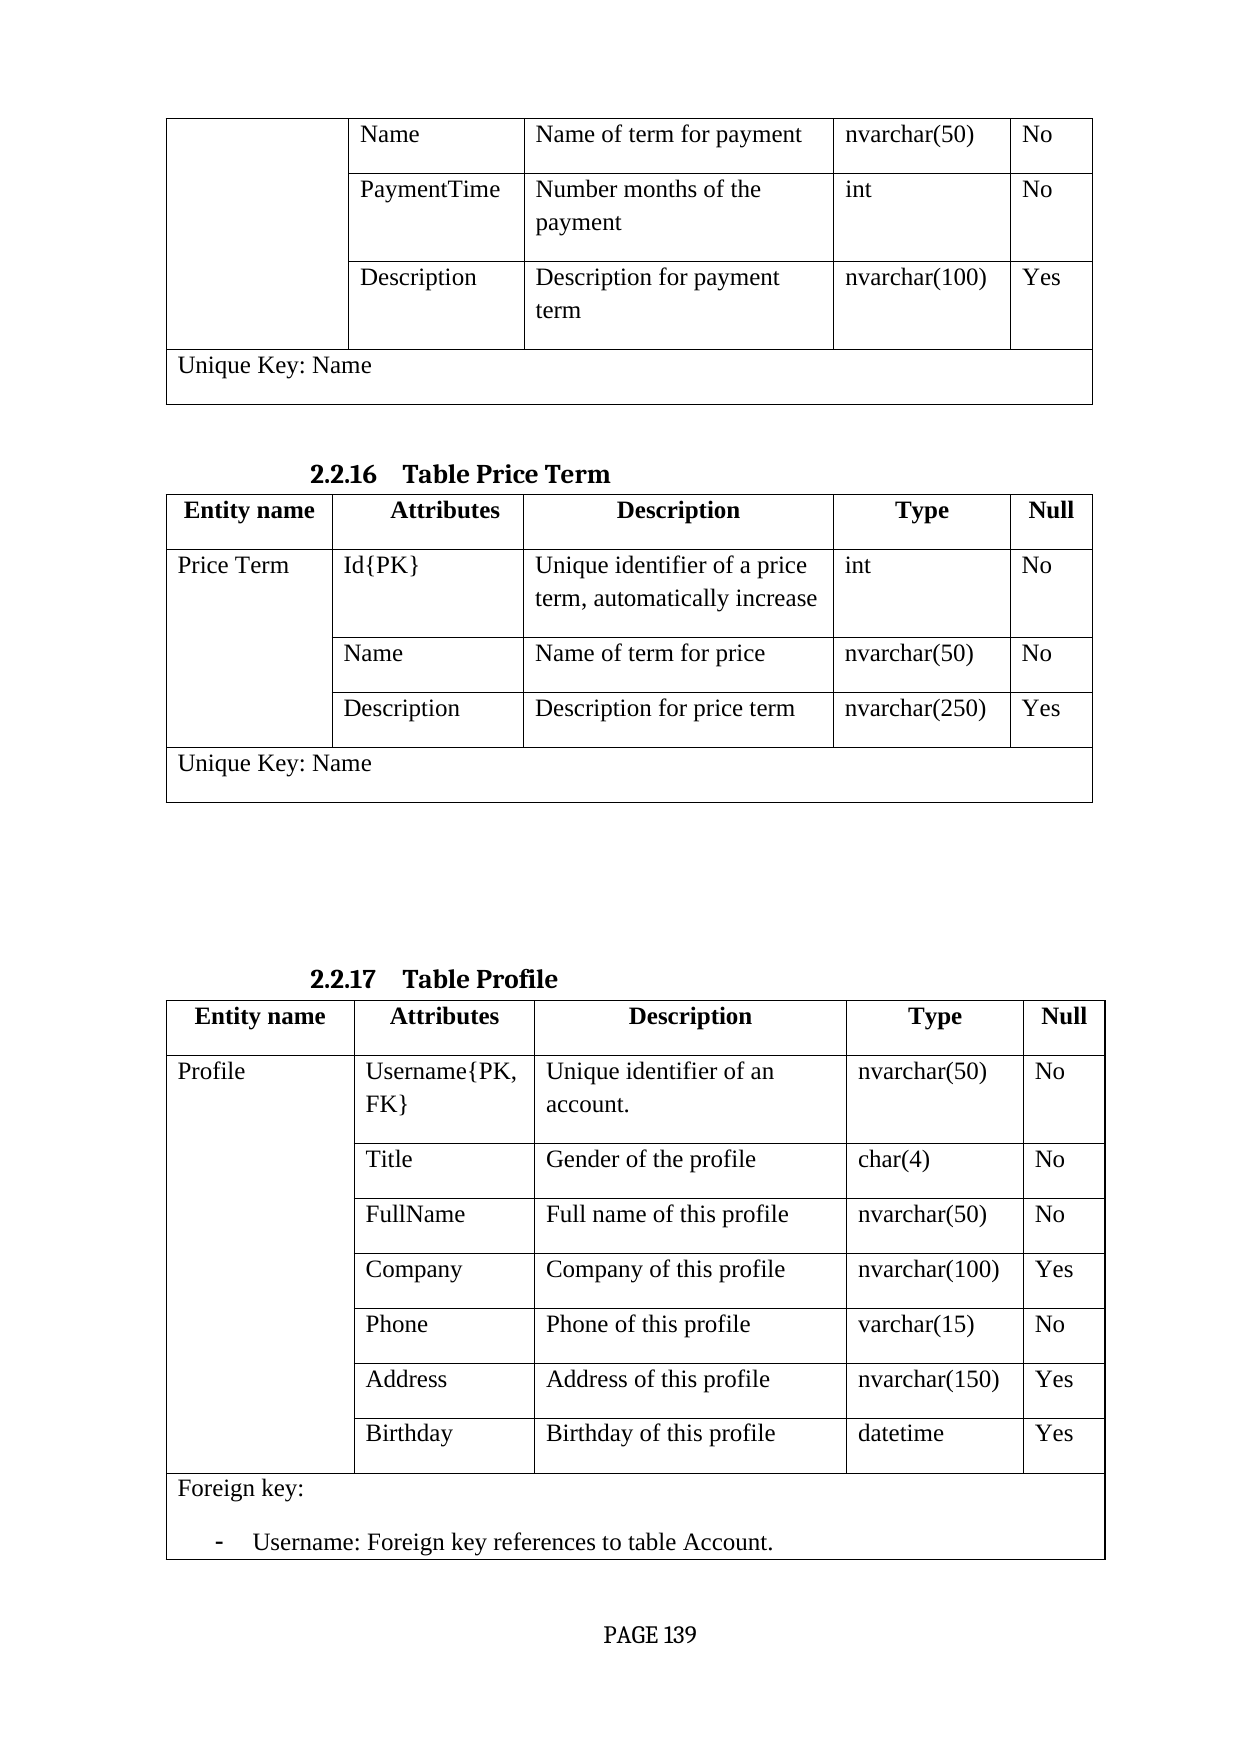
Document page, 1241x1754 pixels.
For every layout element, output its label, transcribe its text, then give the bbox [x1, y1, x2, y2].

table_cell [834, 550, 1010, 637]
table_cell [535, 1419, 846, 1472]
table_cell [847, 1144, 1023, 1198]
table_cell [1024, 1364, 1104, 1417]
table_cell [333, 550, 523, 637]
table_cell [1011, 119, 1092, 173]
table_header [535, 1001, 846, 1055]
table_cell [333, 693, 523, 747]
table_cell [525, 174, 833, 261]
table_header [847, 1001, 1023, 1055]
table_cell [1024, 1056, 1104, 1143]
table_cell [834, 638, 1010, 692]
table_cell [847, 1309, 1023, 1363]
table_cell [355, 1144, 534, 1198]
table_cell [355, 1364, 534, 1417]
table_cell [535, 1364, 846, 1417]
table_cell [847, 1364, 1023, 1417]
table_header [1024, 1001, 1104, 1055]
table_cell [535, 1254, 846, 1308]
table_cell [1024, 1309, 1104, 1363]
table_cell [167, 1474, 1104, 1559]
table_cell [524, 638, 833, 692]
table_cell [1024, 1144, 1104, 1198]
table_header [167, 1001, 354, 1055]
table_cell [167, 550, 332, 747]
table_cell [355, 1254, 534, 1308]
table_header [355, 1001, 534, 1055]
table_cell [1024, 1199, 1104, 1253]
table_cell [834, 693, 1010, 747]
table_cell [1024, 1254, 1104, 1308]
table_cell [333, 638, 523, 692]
subtitle Table Profile [310, 964, 1122, 996]
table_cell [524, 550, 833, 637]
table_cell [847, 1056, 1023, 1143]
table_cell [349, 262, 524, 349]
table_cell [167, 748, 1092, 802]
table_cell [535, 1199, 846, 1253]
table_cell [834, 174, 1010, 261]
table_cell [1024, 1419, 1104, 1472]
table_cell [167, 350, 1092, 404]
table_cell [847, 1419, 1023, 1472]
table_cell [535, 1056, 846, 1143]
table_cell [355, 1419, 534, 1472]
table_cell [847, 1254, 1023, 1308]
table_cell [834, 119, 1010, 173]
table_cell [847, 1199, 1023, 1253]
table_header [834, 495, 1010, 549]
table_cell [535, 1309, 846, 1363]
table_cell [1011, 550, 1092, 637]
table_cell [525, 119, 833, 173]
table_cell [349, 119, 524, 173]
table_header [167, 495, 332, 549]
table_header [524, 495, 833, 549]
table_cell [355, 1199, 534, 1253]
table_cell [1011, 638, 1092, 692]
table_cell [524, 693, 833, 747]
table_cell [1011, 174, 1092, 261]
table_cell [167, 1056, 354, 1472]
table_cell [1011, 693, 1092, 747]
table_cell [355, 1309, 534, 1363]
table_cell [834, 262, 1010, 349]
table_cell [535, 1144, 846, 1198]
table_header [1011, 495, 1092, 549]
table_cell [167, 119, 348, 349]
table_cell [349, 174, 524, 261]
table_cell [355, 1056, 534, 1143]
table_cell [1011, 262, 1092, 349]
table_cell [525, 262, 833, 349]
subtitle Table Price Term [310, 459, 1122, 490]
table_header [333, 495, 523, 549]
